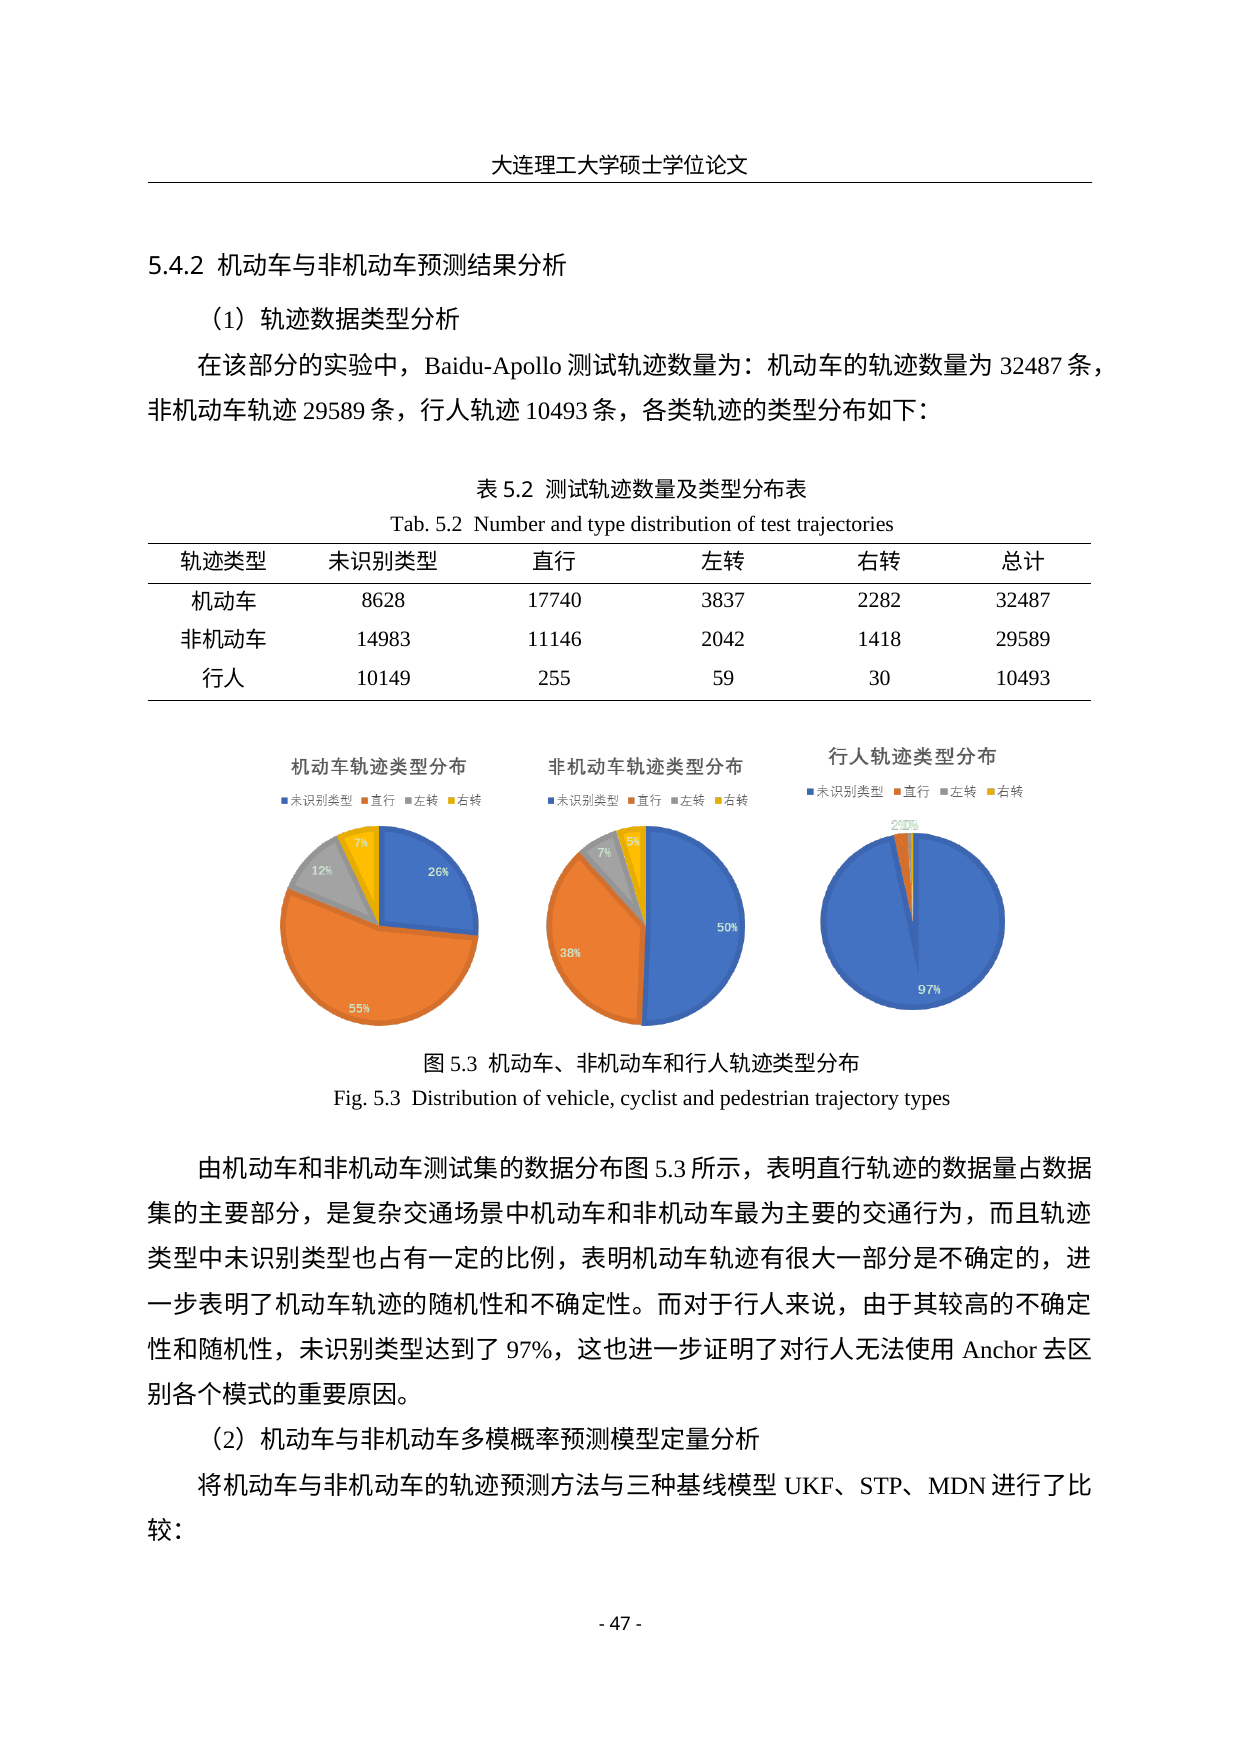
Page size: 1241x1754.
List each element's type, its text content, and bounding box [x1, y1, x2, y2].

table_cell 29589 [954, 623, 1091, 661]
table_header 总计 [954, 544, 1091, 583]
table_header 直行 [467, 544, 642, 583]
table_cell 非机动车 [148, 623, 300, 661]
text Tab. 5.2 Number and type distribution of test trajectories [148, 511, 1092, 537]
subtitle 5.4.2 机动车与非机动车预测结果分析 [148, 246, 1092, 282]
table_cell 14983 [300, 623, 467, 661]
table_header 右转 [805, 544, 954, 583]
table_cell 3837 [642, 584, 804, 622]
table_cell 10493 [954, 661, 1091, 700]
table_cell 59 [642, 661, 804, 700]
text （1）轨迹数据类型分析 [148, 300, 1092, 336]
table_cell 行人 [148, 661, 300, 700]
table_cell 255 [467, 661, 642, 700]
text 表5.2 测试轨迹数量及类型分布表 [148, 472, 1092, 503]
text 由机动车和非机动车测试集的数据分布图5.3所示，表明直行轨迹的数据量占数据集的主要部分，是复杂交通场景中机动车和非机动车最为主要的交通行为，而且轨迹类型中未识别类型也占有一定的比例，表明机动车轨迹有很大一部分是不确定的，进一步表明了机动车轨迹的随机性和不确定性。而对于行人来说，由于其较高的不确定性和随机性，未识别类型达到了97%，这也进一步证明了对行人无法使用Anchor去区别各个模式的重要原因。 [148, 1148, 1092, 1411]
picture [249, 732, 1035, 1040]
table_cell 10149 [300, 661, 467, 700]
text 图5.3 机动车、非机动车和行人轨迹类型分布 [148, 1046, 1092, 1077]
table_cell 2282 [805, 584, 954, 622]
table_header 轨迹类型 [148, 544, 300, 583]
table_cell 17740 [467, 584, 642, 622]
table_cell 30 [805, 661, 954, 700]
table_cell 8628 [300, 584, 467, 622]
table_header 左转 [642, 544, 804, 583]
text 在该部分的实验中，Baidu-Apollo测试轨迹数量为：机动车的轨迹数量为32487条，非机动车轨迹29589条，行人轨迹10493条，各类轨迹的类型分布如下： [148, 345, 1092, 427]
table_cell 机动车 [148, 584, 300, 622]
table_header 未识别类型 [300, 544, 467, 583]
table_cell 1418 [805, 623, 954, 661]
text （2）机动车与非机动车多模概率预测模型定量分析 [148, 1420, 1092, 1456]
table_cell 32487 [954, 584, 1091, 622]
table_cell 2042 [642, 623, 804, 661]
text Fig. 5.3 Distribution of vehicle, cyclist and pedestrian trajectory types [148, 1085, 1092, 1110]
table_cell 11146 [467, 623, 642, 661]
text 将机动车与非机动车的轨迹预测方法与三种基线模型UKF、STP、MDN进行了比较： [148, 1465, 1092, 1547]
